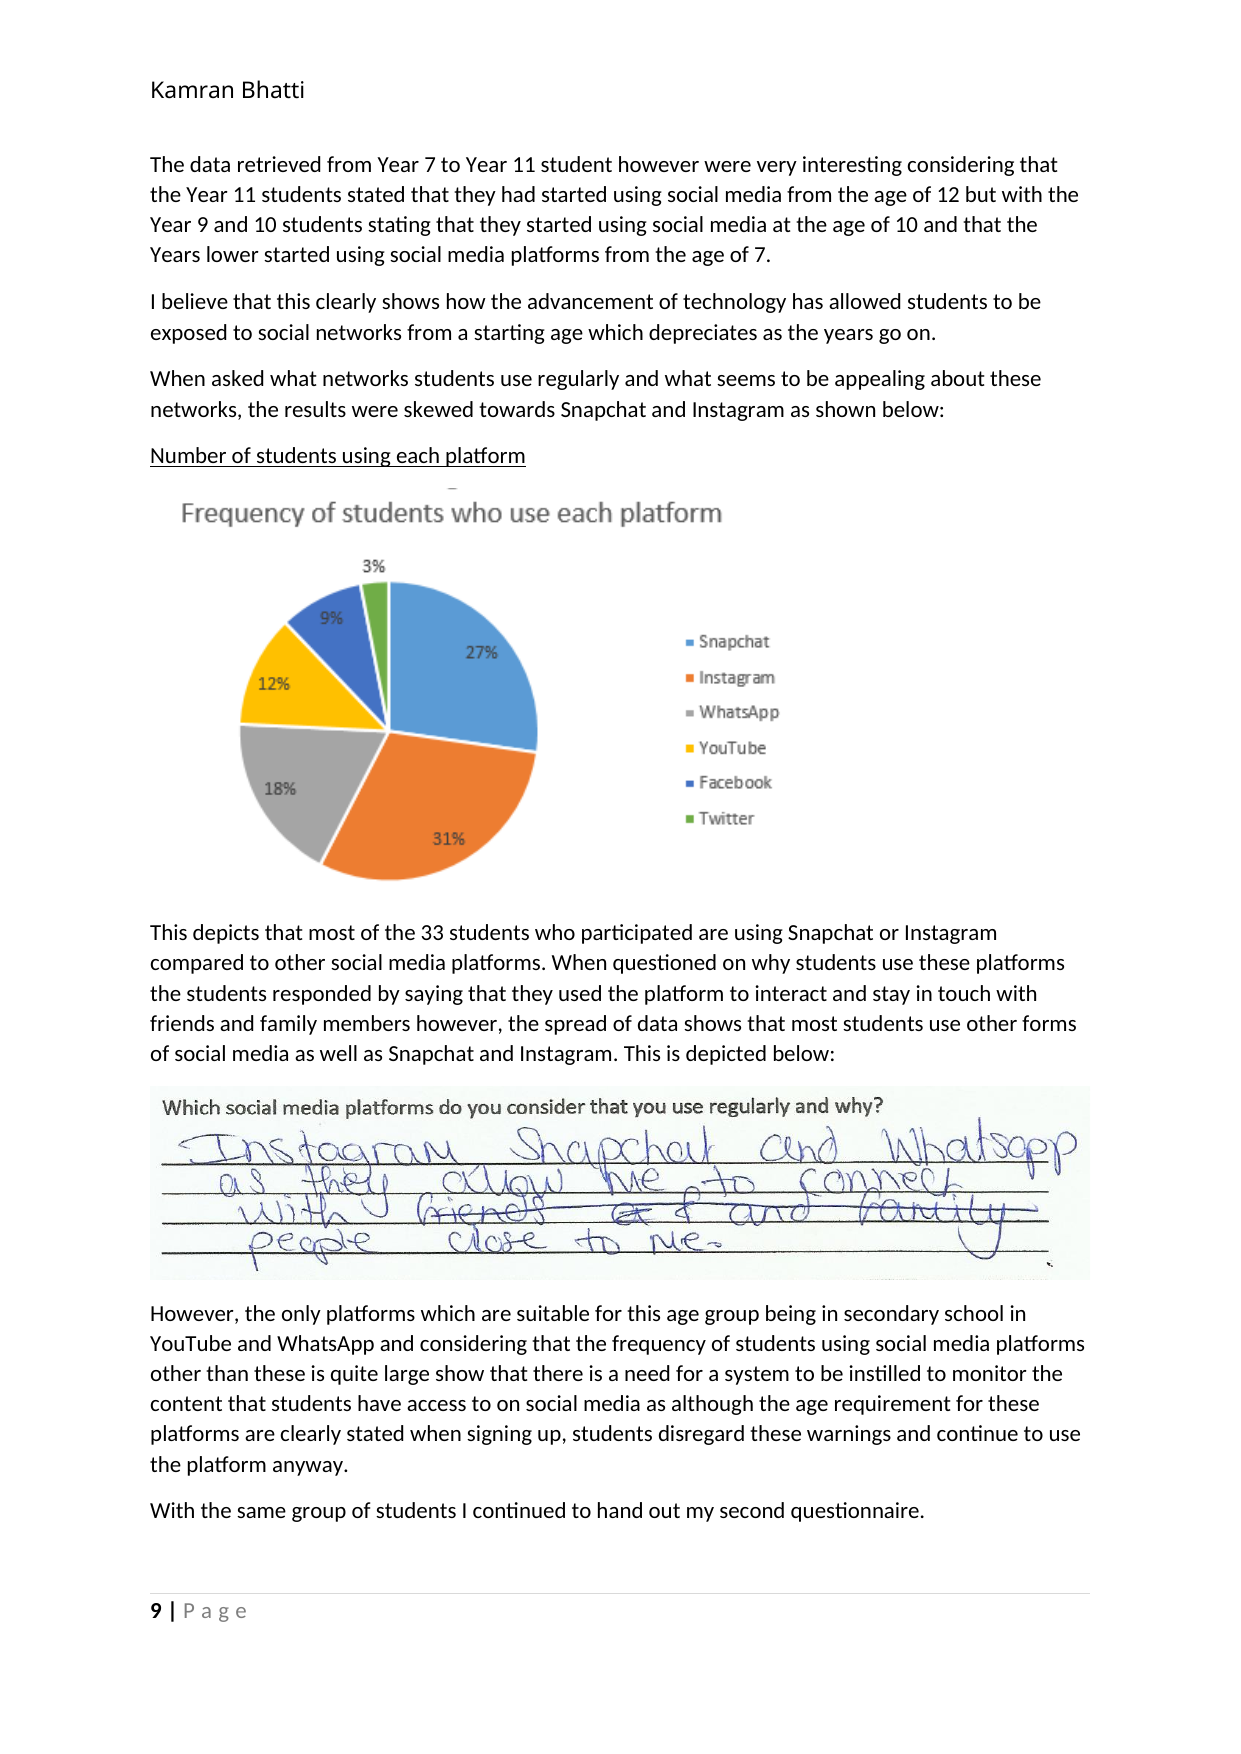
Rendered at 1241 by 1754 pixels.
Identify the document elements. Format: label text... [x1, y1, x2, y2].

text I believe that this clearly shows how the advancement of technology has allowed students to be exposed to social networks from a starting age which depreciates as the years go on. [150, 287, 1090, 346]
text This depicts that most of the 33 students who participated are using Snapchat or Instagram compared to other social media platforms. When questioned on why students use these platforms the students responded by saying that they used the platform to interact and stay in touch with friends and family members however, the spread of data shows that most students use other forms of social media as well as Snapchat and Instagram. This is depicted below: [150, 918, 1090, 1067]
text The data retrieved from Year 7 to Year 11 student however were very interesting considering that the Year 11 students stated that they had started using social media from the age of 12 but with the Year 9 and 10 students stating that they started using social media at the age of 10 and that the Years lower started using social media platforms from the age of 7. [150, 150, 1090, 269]
text Number of students using each platform [150, 442, 1090, 470]
text However, the only platforms which are suitable for this age group being in secondary school in YouTube and WhatsApp and considering that the frequency of students using social media platforms other than these is quite large show that there is a need for a system to be instilled to monitor the content that students have access to on social media as although the age requirement for these platforms are clearly stated when signing up, students disregard these warnings and continue to use the platform anyway. [150, 1299, 1090, 1478]
text When asked what networks students use regularly and what seems to be appealing about these networks, the results were skewed towards Snapchat and Instagram as shown below: [150, 364, 1090, 423]
picture [150, 488, 791, 900]
picture [150, 1086, 1091, 1280]
text With the same group of students I continued to hand out my second questionnaire. [150, 1497, 1090, 1524]
